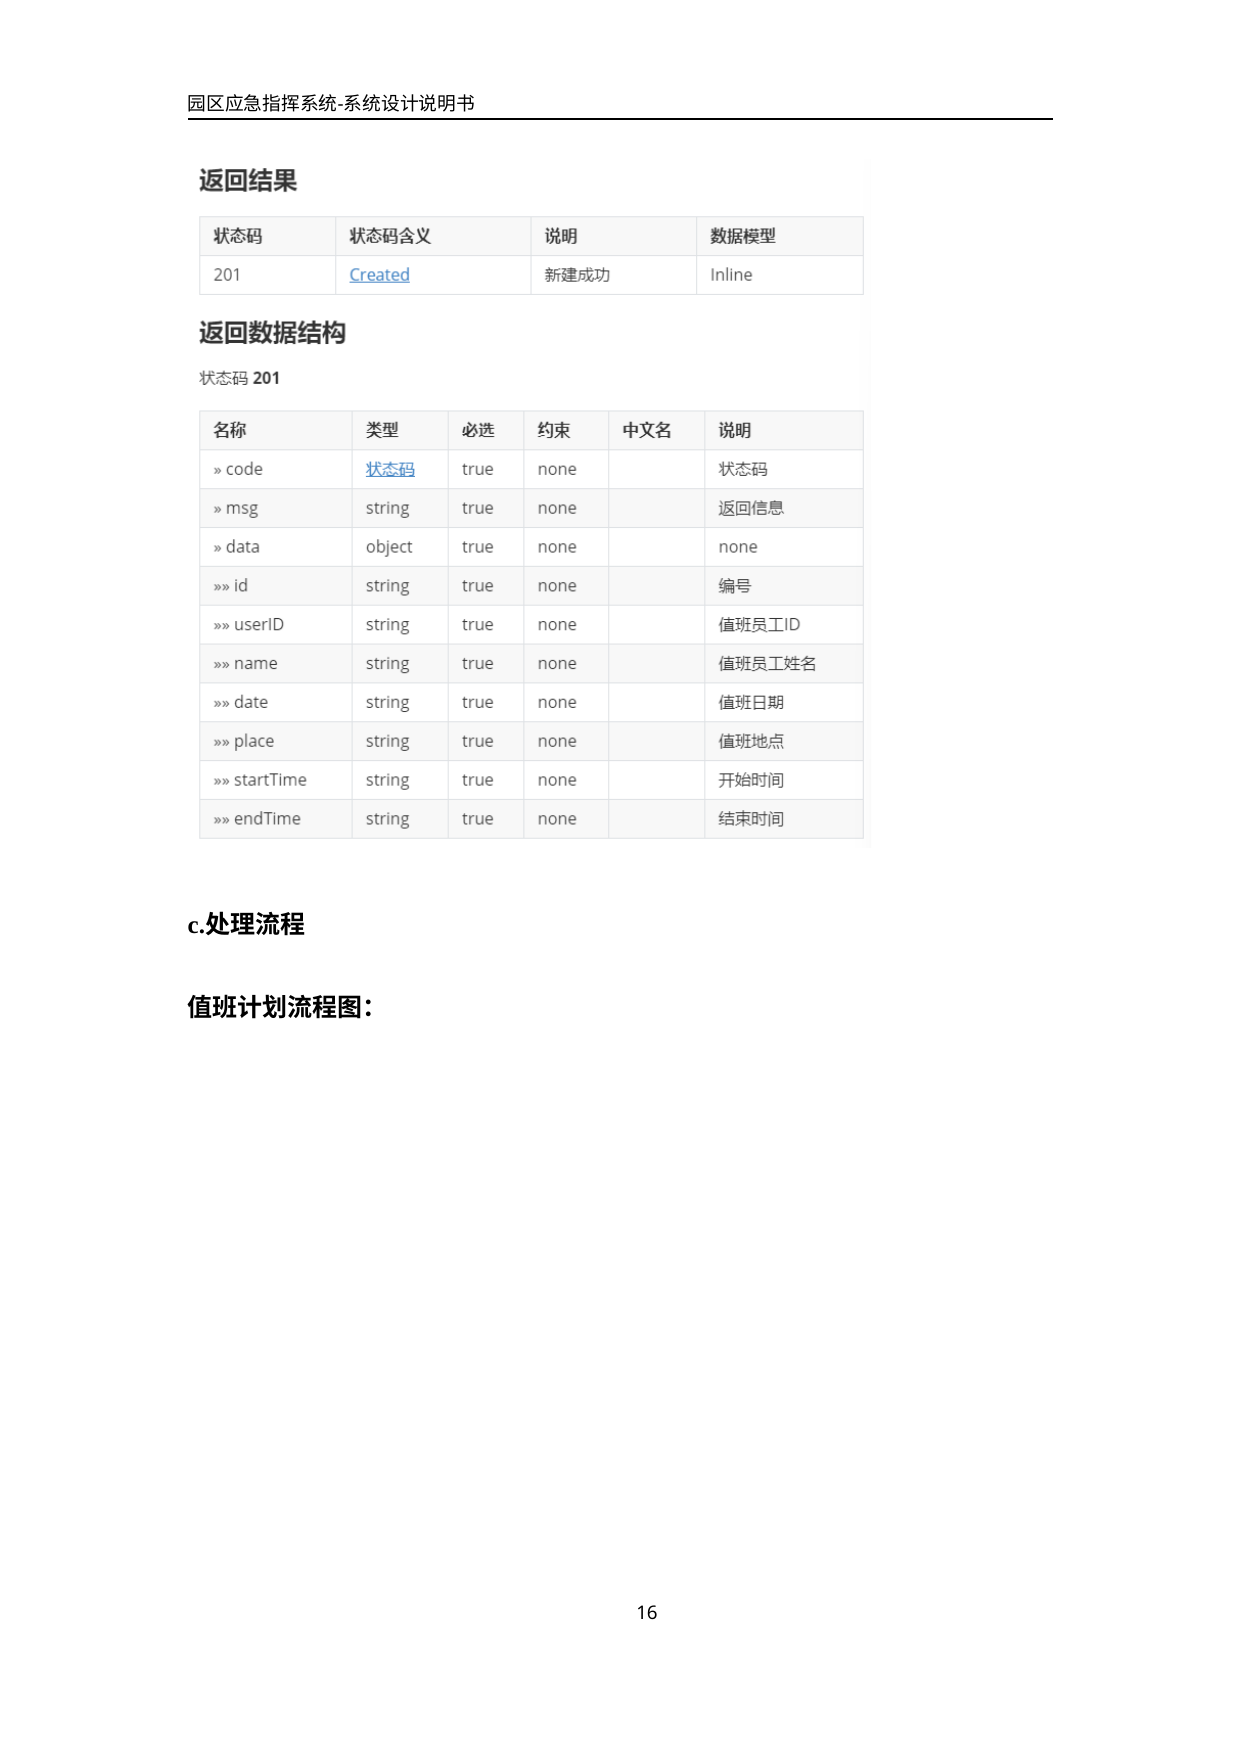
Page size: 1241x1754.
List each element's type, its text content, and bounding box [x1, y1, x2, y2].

text 值班计划流程图： [187, 973, 1053, 1038]
picture [187, 159, 872, 848]
text c.处理流程 [187, 890, 1053, 955]
